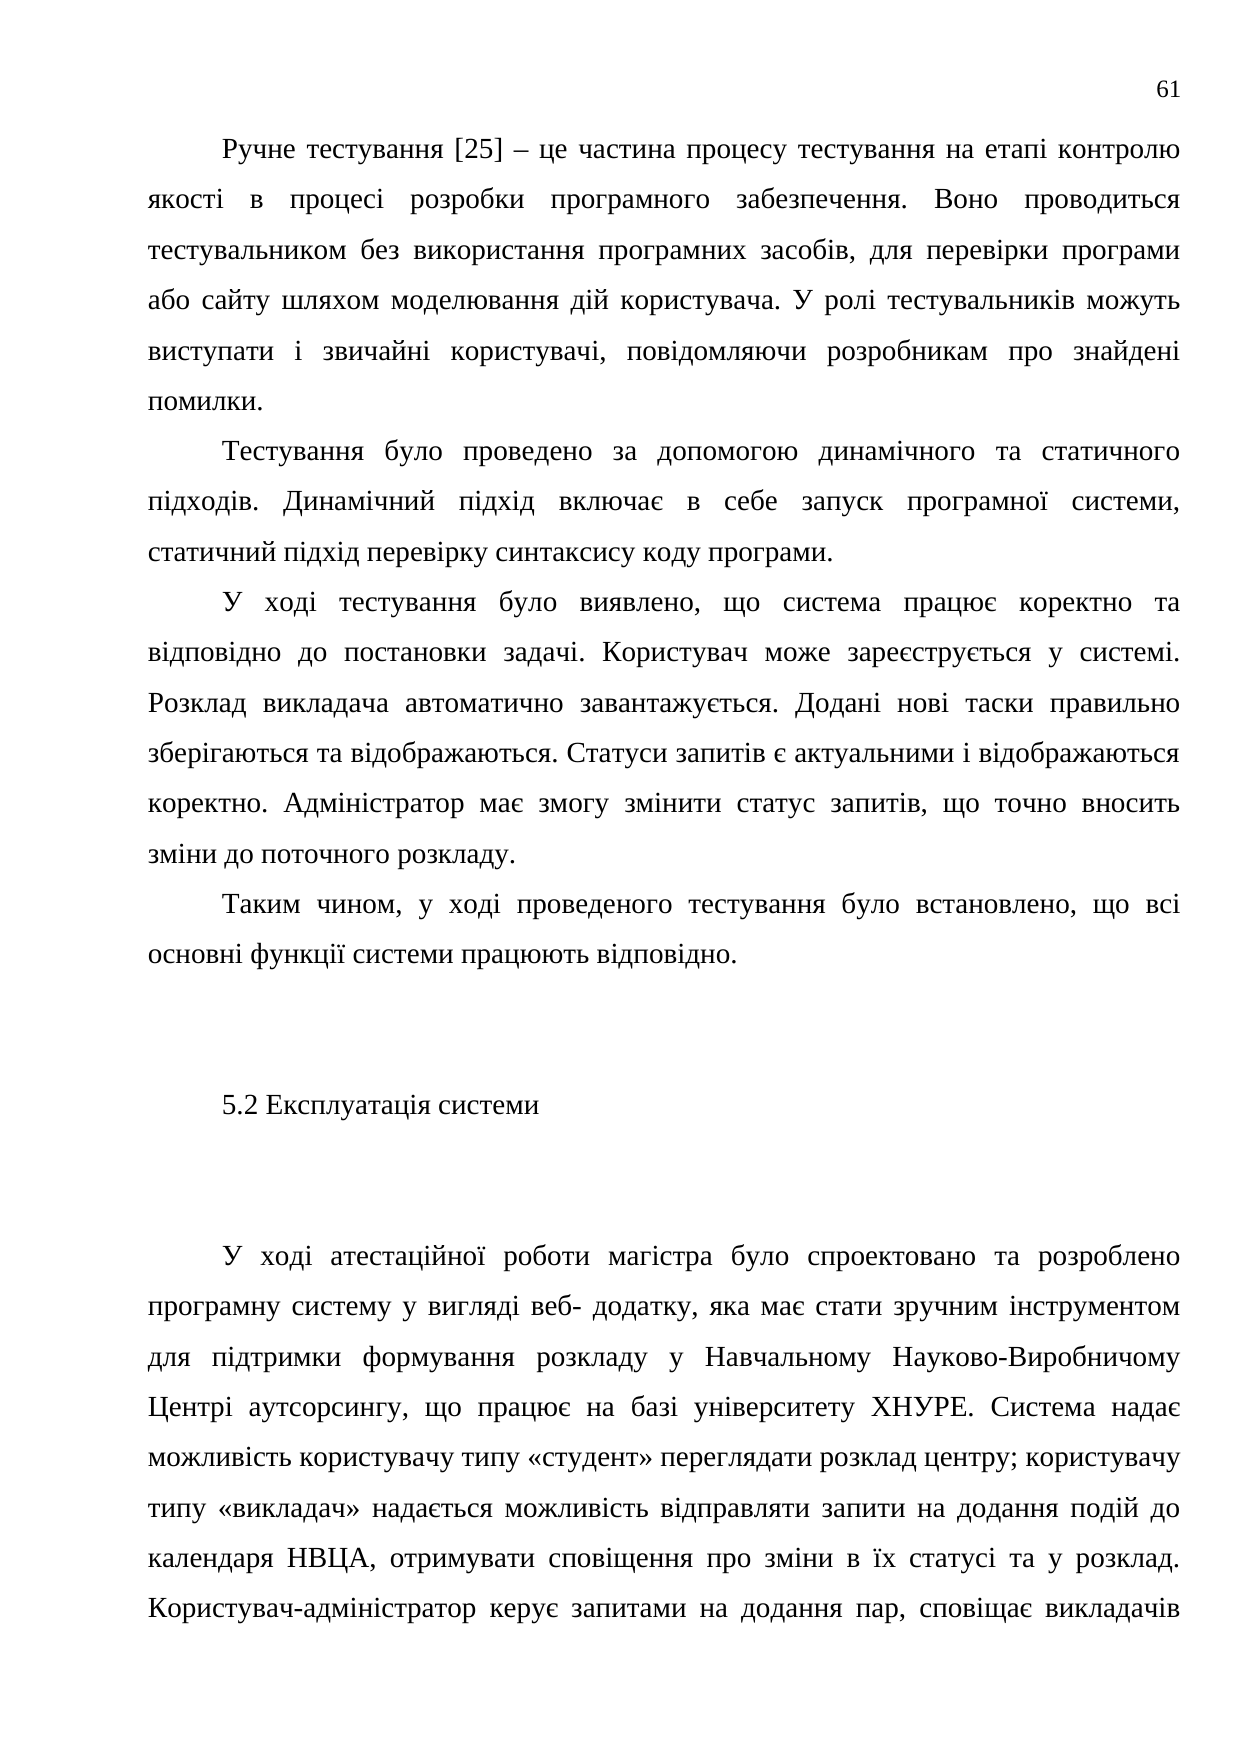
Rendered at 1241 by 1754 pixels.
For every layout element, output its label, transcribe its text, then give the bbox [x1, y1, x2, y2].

text Тестування було проведено за допомогою динамічного та статичного підходів. Динамічний підхід включає в себе запуск програмної системи, статичний підхід перевірку синтаксису коду програми. [148, 433, 1181, 567]
text Таким чином, у ході проведеного тестування було встановлено, що всі основні функції системи працюють відповідно. [148, 886, 1181, 970]
text 5.2 Експлуатація системи [148, 1087, 1181, 1121]
text Ручне тестування [25] – це частина процесу тестування на етапі контролю якості в процесі розробки програмного забезпечення. Воно проводиться тестувальником без використання програмних засобів, для перевірки програми або сайту шляхом моделювання дій користувача. У ролі тестувальників можуть виступати і звичайні користувачі, повідомляючи розробникам про знайдені помилки. [148, 131, 1181, 416]
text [148, 1238, 1181, 1624]
text У ході тестування було виявлено, що система працює коректно та відповідно до постановки задачі. Користувач може зареєструється у системі. Розклад викладача автоматично завантажується. Додані нові таски правильно зберігаються та відображаються. Статуси запитів є актуальними і відображаються коректно. Адміністратор має змогу змінити статус запитів, що точно вносить зміни до поточного розкладу. [148, 584, 1181, 869]
